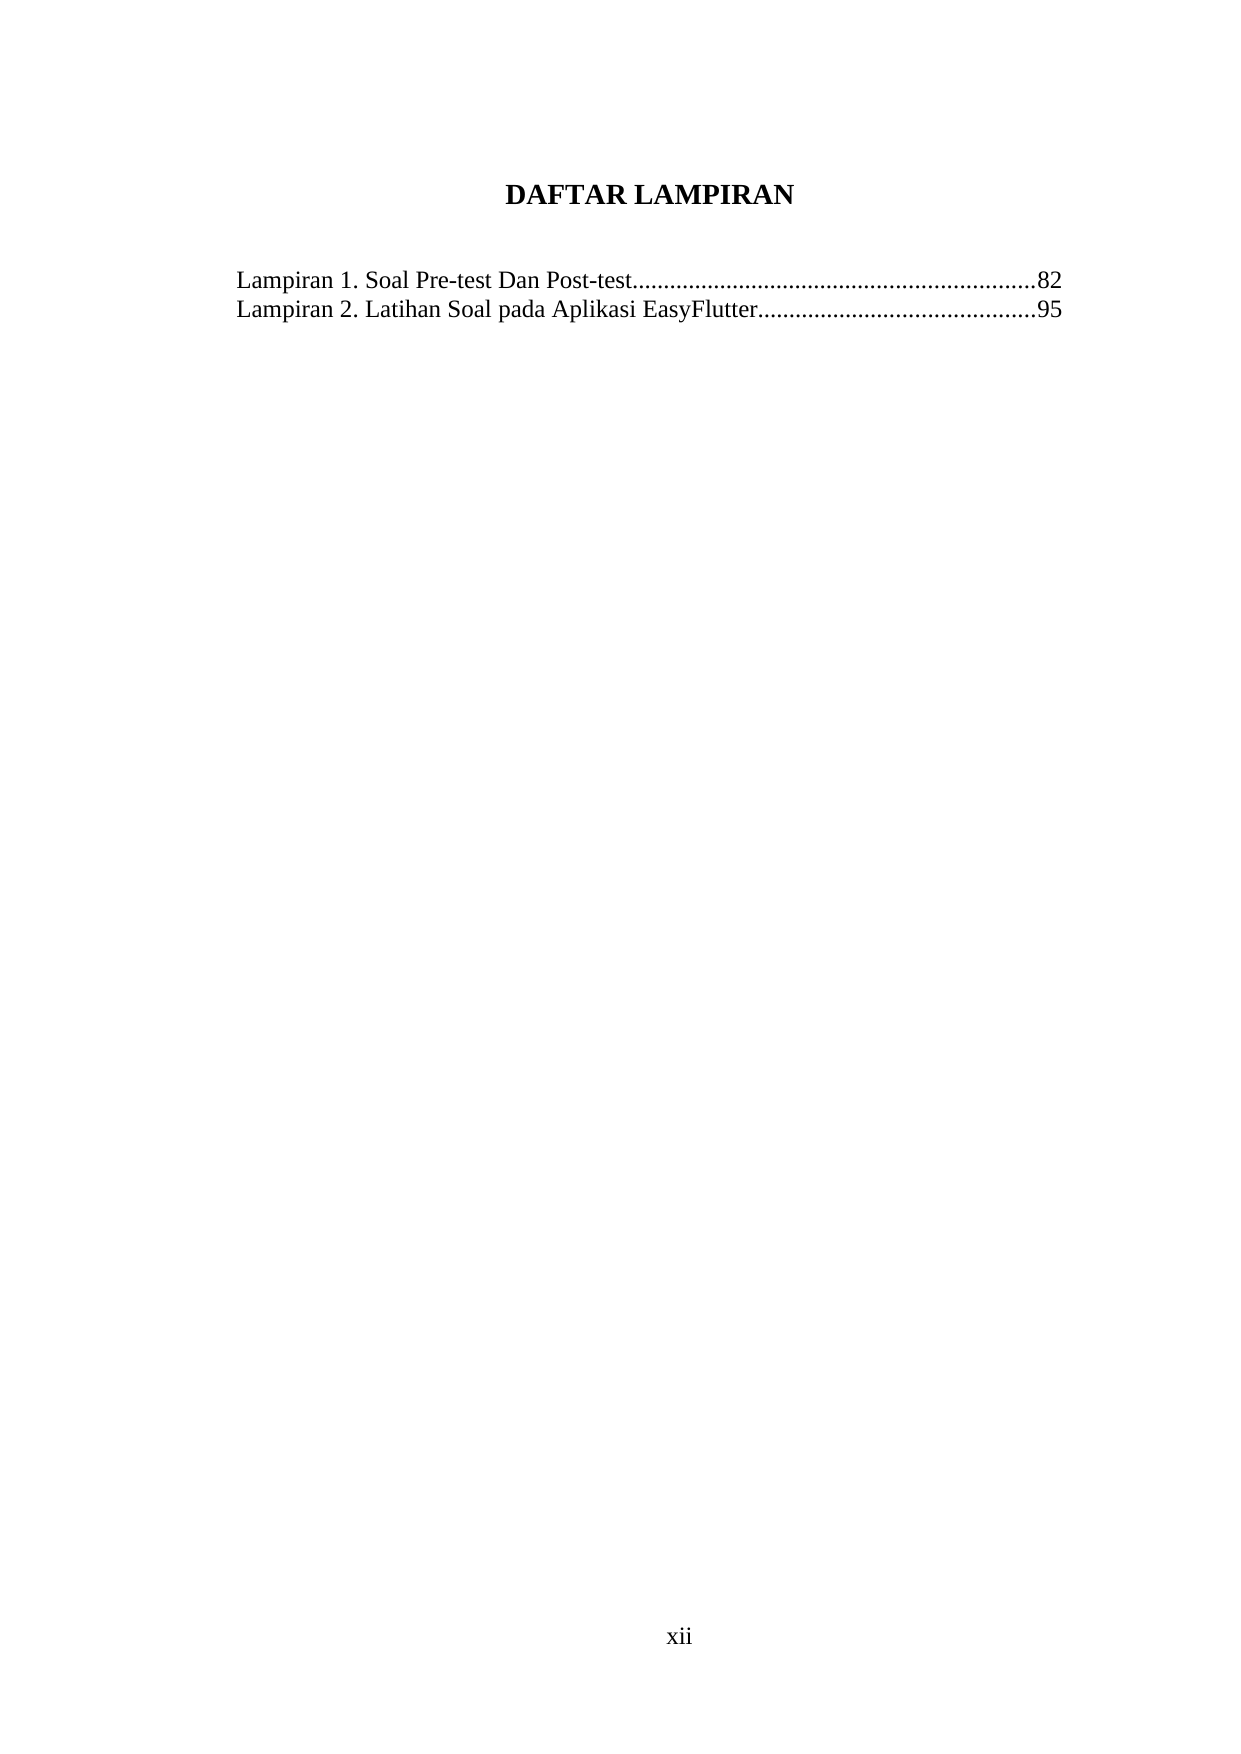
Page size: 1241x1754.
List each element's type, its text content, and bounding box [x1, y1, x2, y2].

subtitle DAFTAR LAMPIRAN [236, 177, 1063, 211]
text Lampiran 2. Latihan Soal pada Aplikasi EasyFlutter 95 [236, 294, 1063, 322]
text Lampiran 1. Soal Pre-test Dan Post-test 82 [236, 265, 1063, 294]
